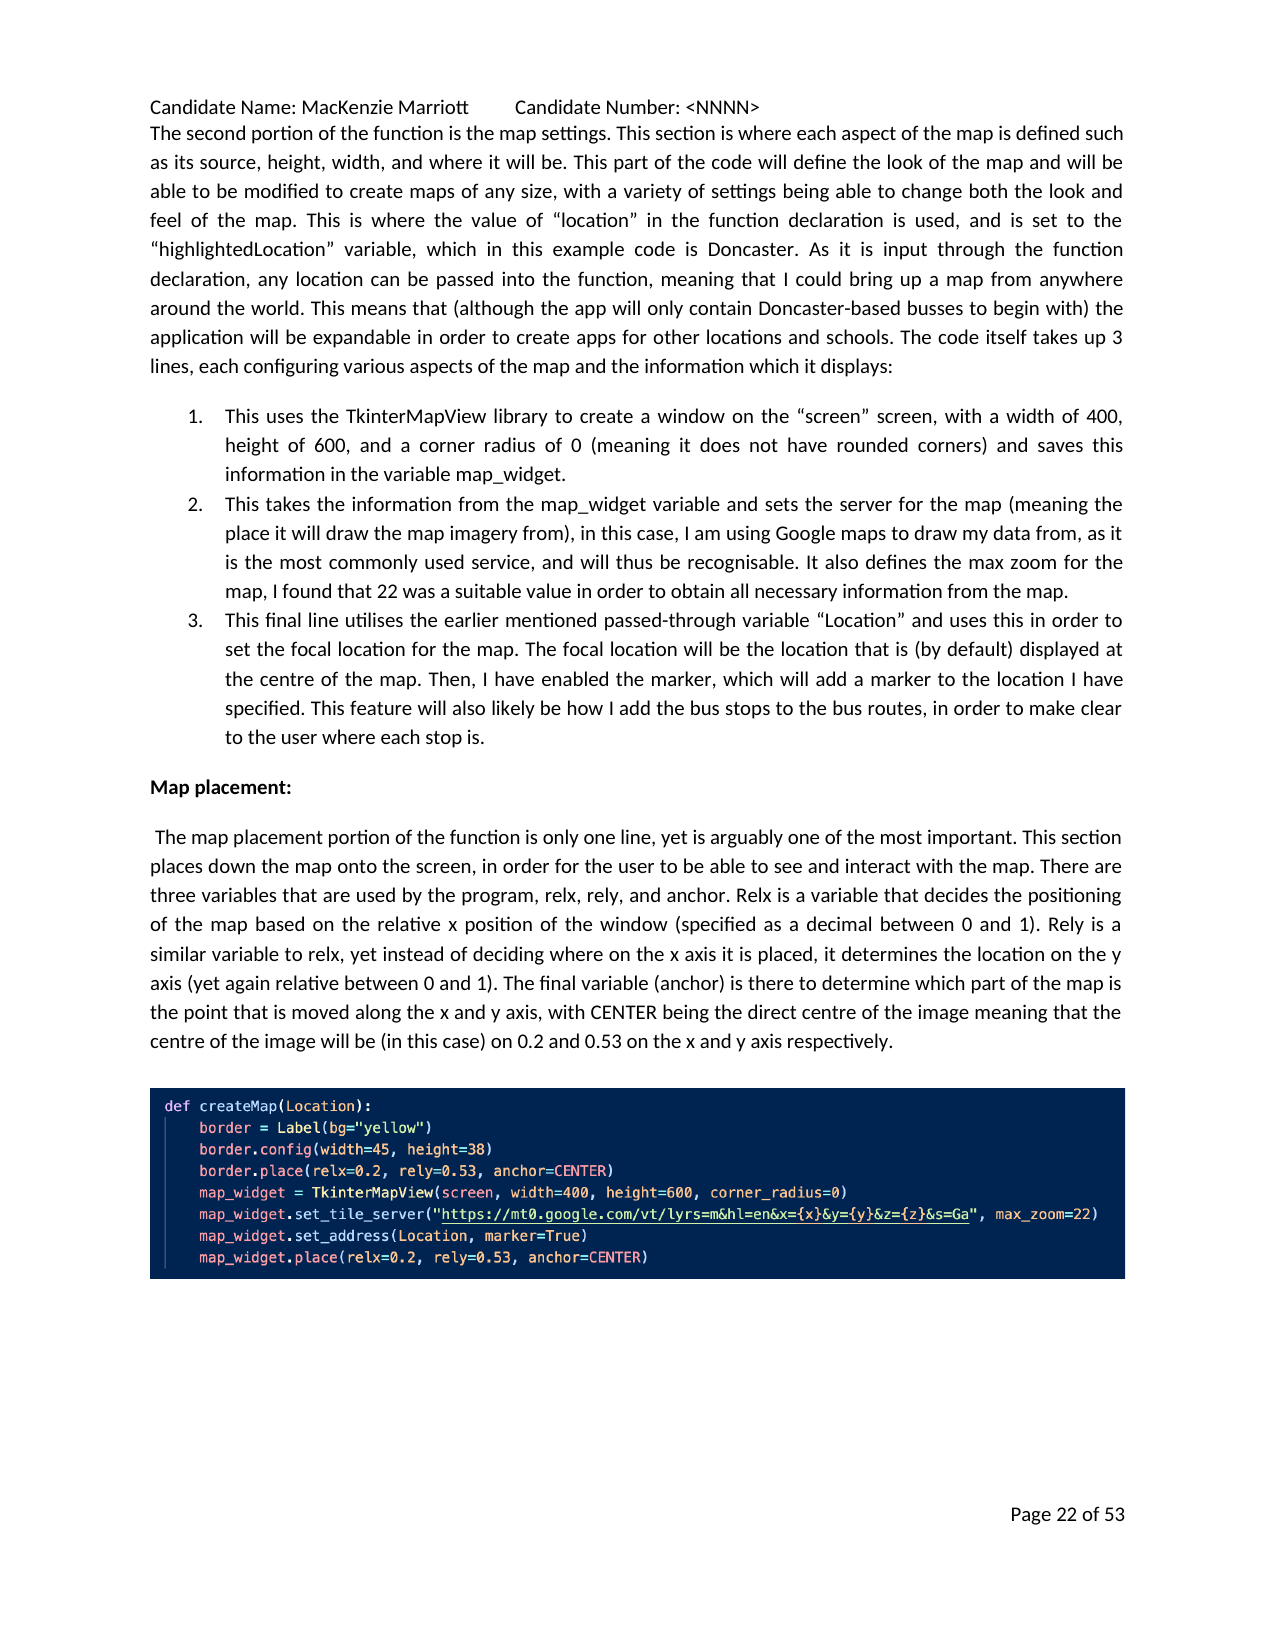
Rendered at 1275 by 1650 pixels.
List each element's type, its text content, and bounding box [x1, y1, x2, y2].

list This uses the TkinterMapView library to create a window on the “screen” screen, with a width of 400, height of 600, and a corner radius of 0 (meaning it does not have rounded corners) and saves this information in the variable map_widget. [187, 403, 1125, 487]
text Map placement: [150, 774, 1125, 799]
picture [150, 1088, 1125, 1279]
text The map placement portion of the function is only one line, yet is arguably one of the most important. This section places down the map onto the screen, in order for the user to be able to see and interact with the map. There are three variables that are used by the program, relx, rely, and anchor. Relx is a variable that decides the positioning of the map based on the relative x position of the window (specified as a decimal between 0 and 1). Rely is a similar variable to relx, yet instead of deciding where on the x axis it is placed, it determines the location on the y axis (yet again relative between 0 and 1). The final variable (anchor) is there to determine which part of the map is the point that is moved along the x and y axis, with CENTER being the direct centre of the image meaning that the centre of the image will be (in this case) on 0.2 and 0.53 on the x and y axis respectively. [150, 824, 1125, 1054]
list This takes the information from the map_widget variable and sets the server for the map (meaning the place it will draw the map imagery from), in this case, I am using Google maps to draw my data from, as it is the most commonly used service, and will thus be recognisable. It also defines the max zoom for the map, I found that 22 was a suitable value in order to obtain all necessary information from the map. [187, 491, 1125, 604]
text The second portion of the function is the map settings. This section is where each aspect of the map is defined such as its source, height, width, and where it will be. This part of the code will define the look of the map and will be able to be modified to create maps of any size, with a variety of settings being able to change both the look and feel of the map. This is where the value of “location” in the function declaration is used, and is set to the “highlightedLocation” variable, which in this example code is Doncaster. As it is input through the function declaration, any location can be passed into the function, meaning that I could bring up a map from anywhere around the world. This means that (although the app will only contain Doncaster-based busses to begin with) the application will be expandable in order to create apps for other locations and schools. The code itself takes up 3 lines, each configuring various aspects of the map and the information which it displays: [150, 120, 1125, 379]
list This final line utilises the earlier mentioned passed-through variable “Location” and uses this in order to set the focal location for the map. The focal location will be the location that is (by default) displayed at the centre of the map. Then, I have enabled the marker, which will add a marker to the location I have specified. This feature will also likely be how I add the bus stops to the bus routes, in order to make clear to the user where each stop is. [187, 607, 1125, 749]
